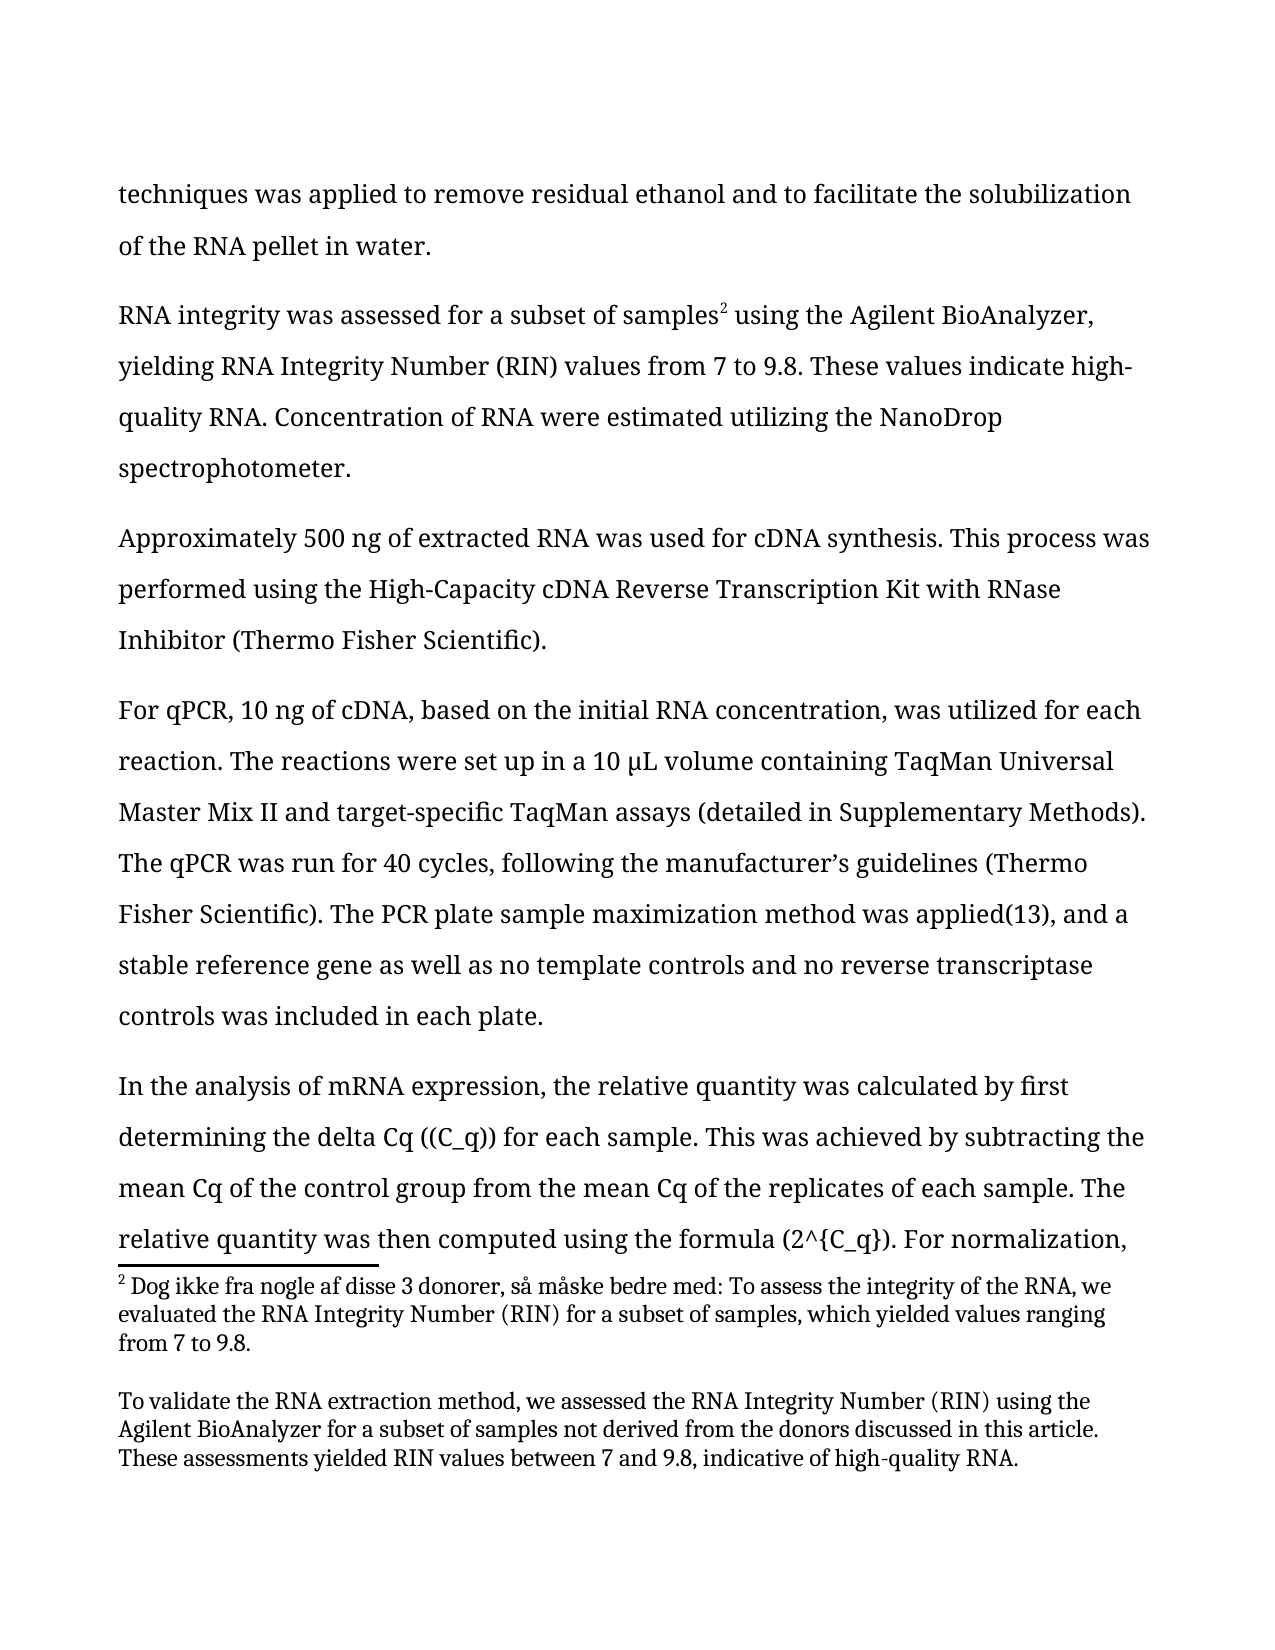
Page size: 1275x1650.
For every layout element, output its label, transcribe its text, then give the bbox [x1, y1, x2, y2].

text Approximately 500 ng of extracted RNA was used for cDNA synthesis. This process was performed using the High-Capacity cDNA Reverse Transcription Kit with RNase Inhibitor (Thermo Fisher Scientific). [118, 521, 1157, 657]
text RNA integrity was assessed for a subset of samples using the Agilent BioAnalyzer, yielding RNA Integrity Number (RIN) values from 7 to 9.8. These values indicate high-quality RNA. Concentration of RNA were estimated utilizing the NanoDrop spectrophotometer. [118, 298, 1157, 485]
text For qPCR, 10 ng of cDNA, based on the initial RNA concentration, was utilized for each reaction. The reactions were set up in a 10 μL volume containing TaqMan Universal Master Mix II and target-specific TaqMan assays (detailed in Supplementary Methods). The qPCR was run for 40 cycles, following the manufacturer’s guidelines (Thermo Fisher Scientific). The PCR plate sample maximization method was applied(13), and a stable reference gene as well as no template controls and no reverse transcriptase controls was included in each plate. [118, 693, 1157, 1033]
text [118, 1069, 1157, 1256]
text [118, 177, 1157, 262]
